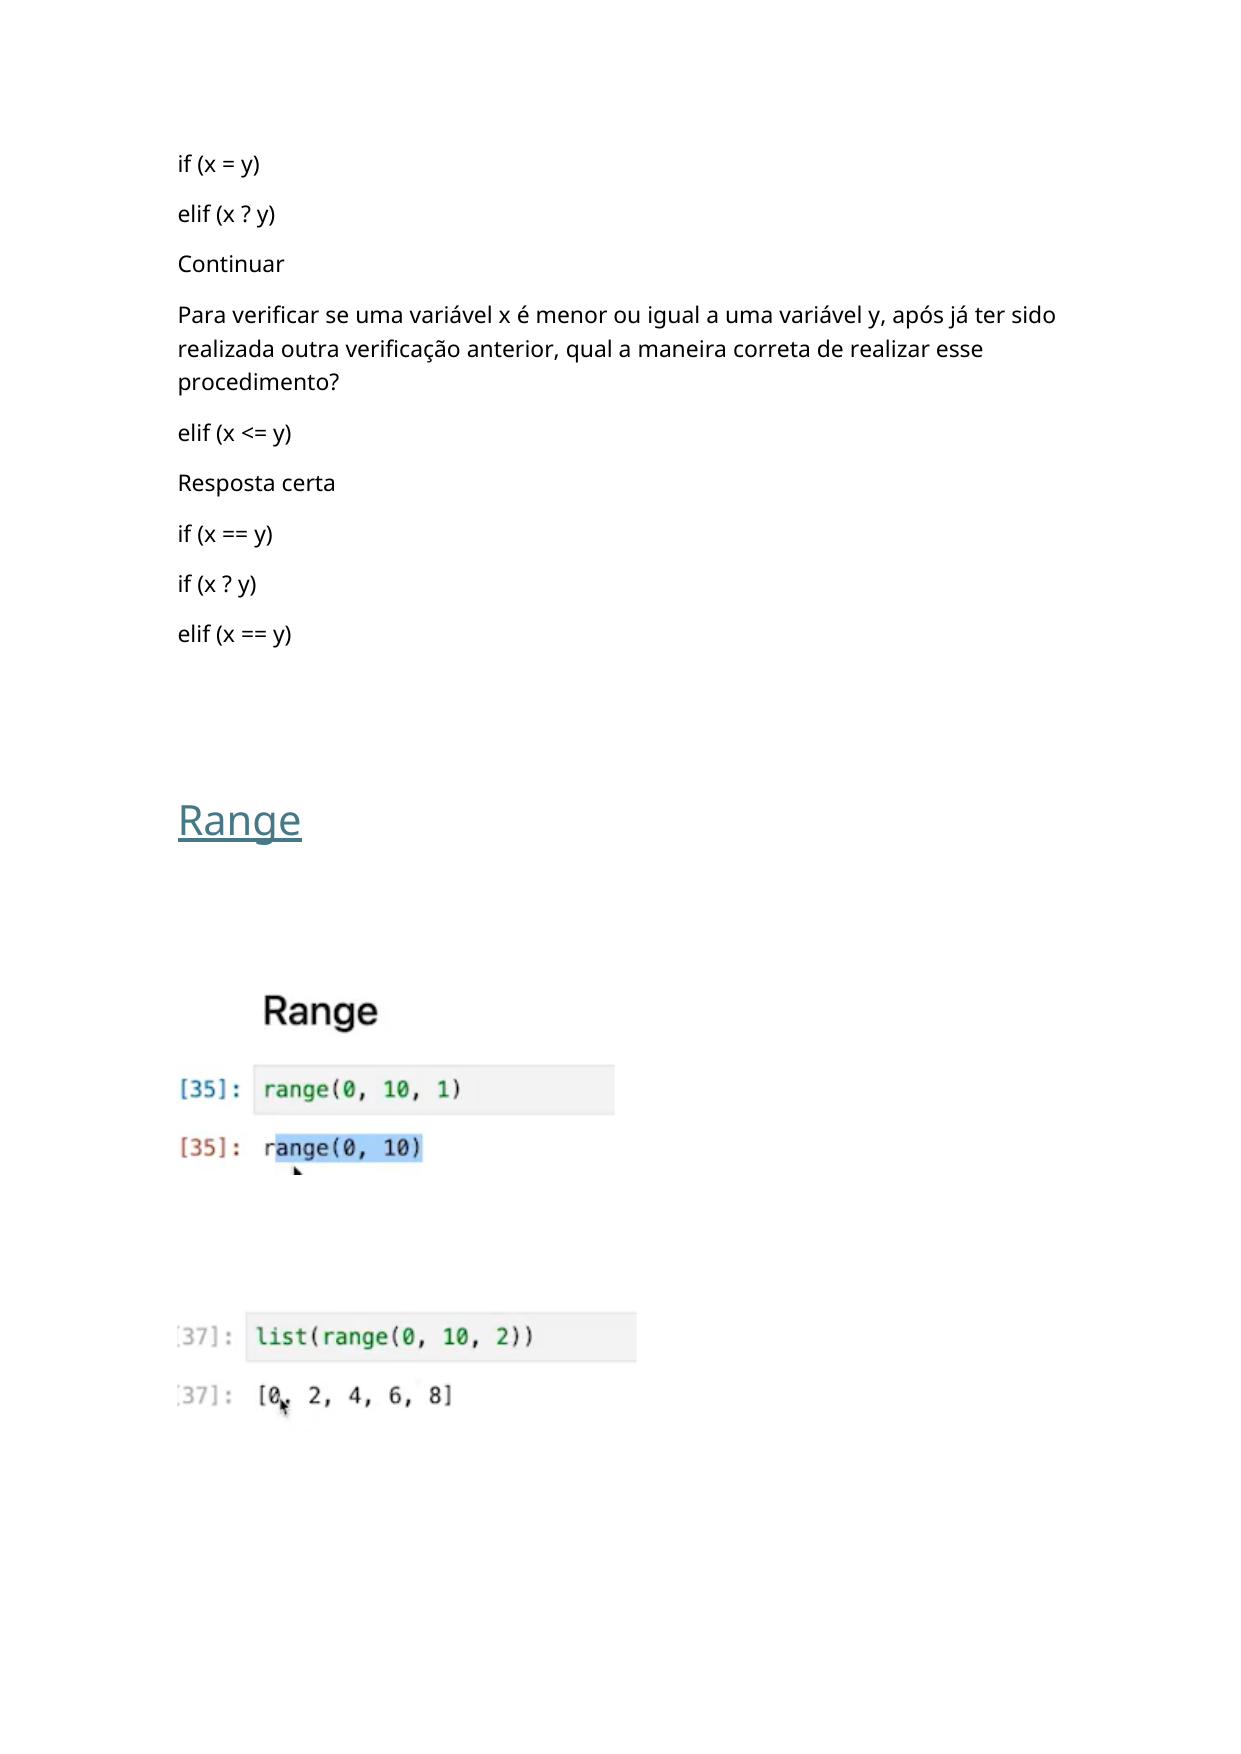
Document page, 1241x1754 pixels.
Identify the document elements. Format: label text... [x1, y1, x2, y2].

text if (x == y) [177, 518, 1063, 549]
picture [177, 961, 615, 1175]
text Resposta certa [177, 467, 1063, 498]
text if (x ? y) [177, 568, 1063, 599]
text Continuar [177, 248, 1063, 280]
picture [177, 1295, 637, 1438]
text elif (x ? y) [177, 198, 1063, 229]
text elif (x == y) [177, 618, 1063, 650]
text Para verificar se uma variável x é menor ou igual a uma variável y, após já ter sido realizada outra verificação anterior, qual a maneira correta de realizar esse procedimento? [177, 299, 1063, 398]
text elif (x <= y) [177, 417, 1063, 448]
subtitle Range [177, 791, 1063, 847]
text if (x = y) [177, 148, 1063, 179]
